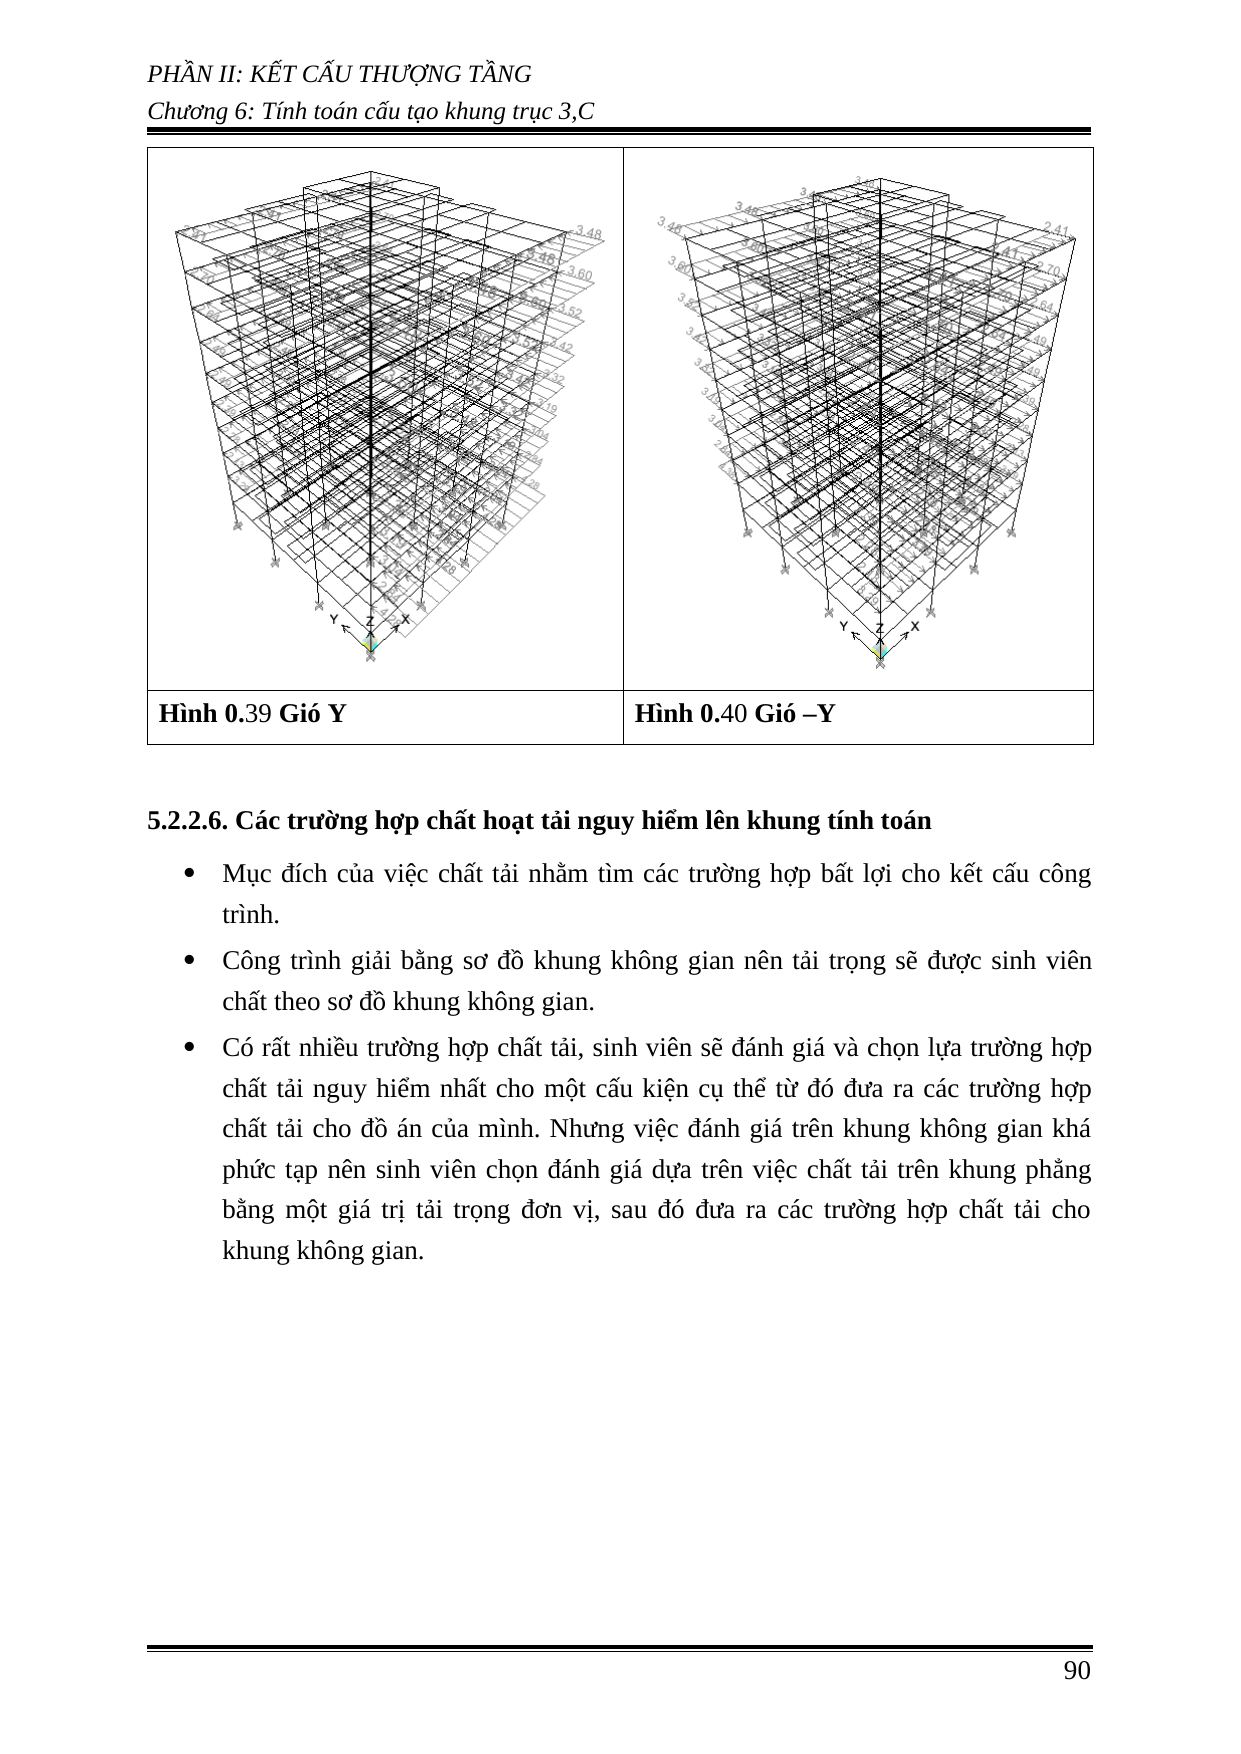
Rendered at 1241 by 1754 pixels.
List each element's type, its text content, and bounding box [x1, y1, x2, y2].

list Công trình giải bằng sơ đồ khung không gian nên tải trọng sẽ được sinh viên chất theo sơ đồ khung không gian. [184, 944, 1093, 1016]
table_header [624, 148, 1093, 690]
list Có rất nhiều trường hợp chất tải, sinh viên sẽ đánh giá và chọn lựa trường hợp chất tải nguy hiểm nhất cho một cấu kiện cụ thể từ đó đưa ra các trường hợp chất tải cho đồ án của mình. Nhưng việc đánh giá trên khung không gian khá phức tạp nên sinh viên chọn đánh giá dựa trên việc chất tải trên khung phẳng bằng một giá trị tải trọng đơn vị, sau đó đưa ra các trường hợp chất tải cho khung không gian. [184, 1032, 1093, 1265]
picture [158, 154, 614, 667]
picture [634, 154, 1083, 675]
subtitle Các trường hợp chất hoạt tải nguy hiểm lên khung tính toán [147, 804, 1093, 835]
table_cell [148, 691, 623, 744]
list Mục đích của việc chất tải nhằm tìm các trường hợp bất lợi cho kết cấu công trình. [184, 857, 1093, 929]
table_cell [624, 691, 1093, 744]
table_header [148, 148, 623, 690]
